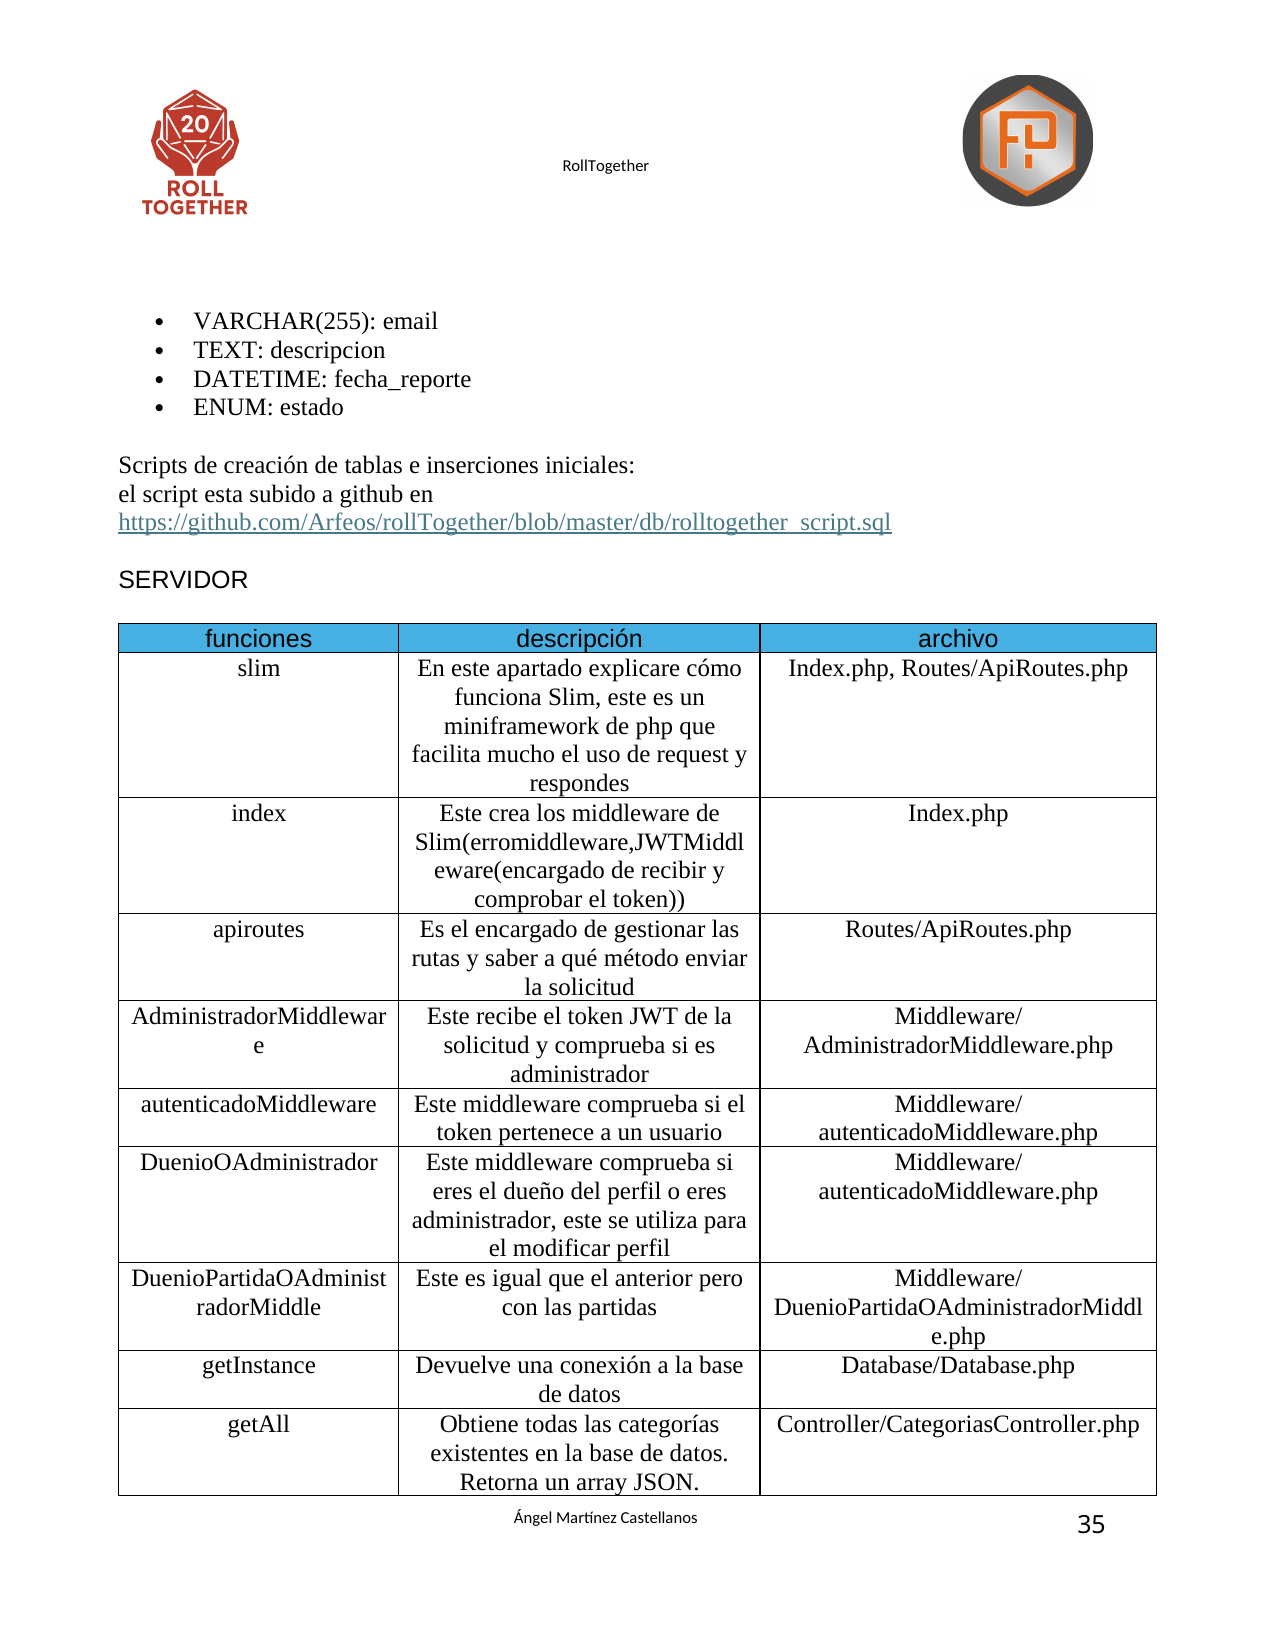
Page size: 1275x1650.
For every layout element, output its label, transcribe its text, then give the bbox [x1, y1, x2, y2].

list DATETIME: fecha_reporte [156, 364, 1157, 392]
table_cell Obtiene todas las categorías existentes en la base de datos. Retorna un array JSON. [399, 1409, 759, 1495]
table_cell En este apartado explicare cómo funciona Slim, este es un miniframework de php que facilita mucho el uso de request y respondes [399, 653, 759, 797]
table_cell apiroutes [119, 914, 398, 1000]
table_cell Controller/CategoriasController.php [761, 1409, 1156, 1495]
table_cell Middleware/AdministradorMiddleware.php [761, 1001, 1156, 1088]
table_cell autenticadoMiddleware [119, 1089, 398, 1146]
table_cell Index.php, Routes/ApiRoutes.php [761, 653, 1156, 797]
list VARCHAR(255): email [156, 306, 1157, 335]
list TEXT: descripcion [156, 335, 1157, 364]
table_header funciones [119, 624, 398, 652]
table_cell Devuelve una conexión a la base de datos [399, 1351, 759, 1408]
table_cell slim [119, 653, 398, 797]
table_cell Este es igual que el anterior pero con las partidas [399, 1263, 759, 1349]
table_header archivo [761, 624, 1156, 652]
picture [962, 75, 1094, 207]
table_cell Middleware/autenticadoMiddleware.php [761, 1147, 1156, 1262]
table_cell Este middleware comprueba si el token pertenece a un usuario [399, 1089, 759, 1146]
table_cell Middleware/autenticadoMiddleware.php [761, 1089, 1156, 1146]
table_cell getAll [119, 1409, 398, 1495]
picture [118, 75, 273, 230]
table_cell Este recibe el token JWT de la solicitud y comprueba si es administrador [399, 1001, 759, 1088]
table_cell getInstance [119, 1351, 398, 1408]
table_cell Este crea los middleware de Slim(erromiddleware,JWTMiddleware(encargado de recibir y comprobar el token)) [399, 798, 759, 913]
table_header descripción [399, 624, 759, 652]
table_cell Database/Database.php [761, 1351, 1156, 1408]
text SERVIDOR [118, 565, 1157, 594]
table_cell DuenioPartidaOAdministradorMiddle [119, 1263, 398, 1349]
list ENUM: estado [156, 392, 1157, 421]
table_cell Es el encargado de gestionar las rutas y saber a qué método enviar la solicitud [399, 914, 759, 1000]
table_cell index [119, 798, 398, 913]
table_cell Routes/ApiRoutes.php [761, 914, 1156, 1000]
table_cell AdministradorMiddleware [119, 1001, 398, 1088]
table_cell DuenioOAdministrador [119, 1147, 398, 1262]
table_cell Index.php [761, 798, 1156, 913]
table_cell Este middleware comprueba si eres el dueño del perfil o eres administrador, este se utiliza para el modificar perfil [399, 1147, 759, 1262]
text Scripts de creación de tablas e inserciones iniciales: el script esta subido a github en https://github.com/Arfeos/rollTogether/blob/master/db/rolltogether_script.sql [118, 450, 1157, 536]
table_cell Middleware/DuenioPartidaOAdministradorMiddle.php [761, 1263, 1156, 1349]
